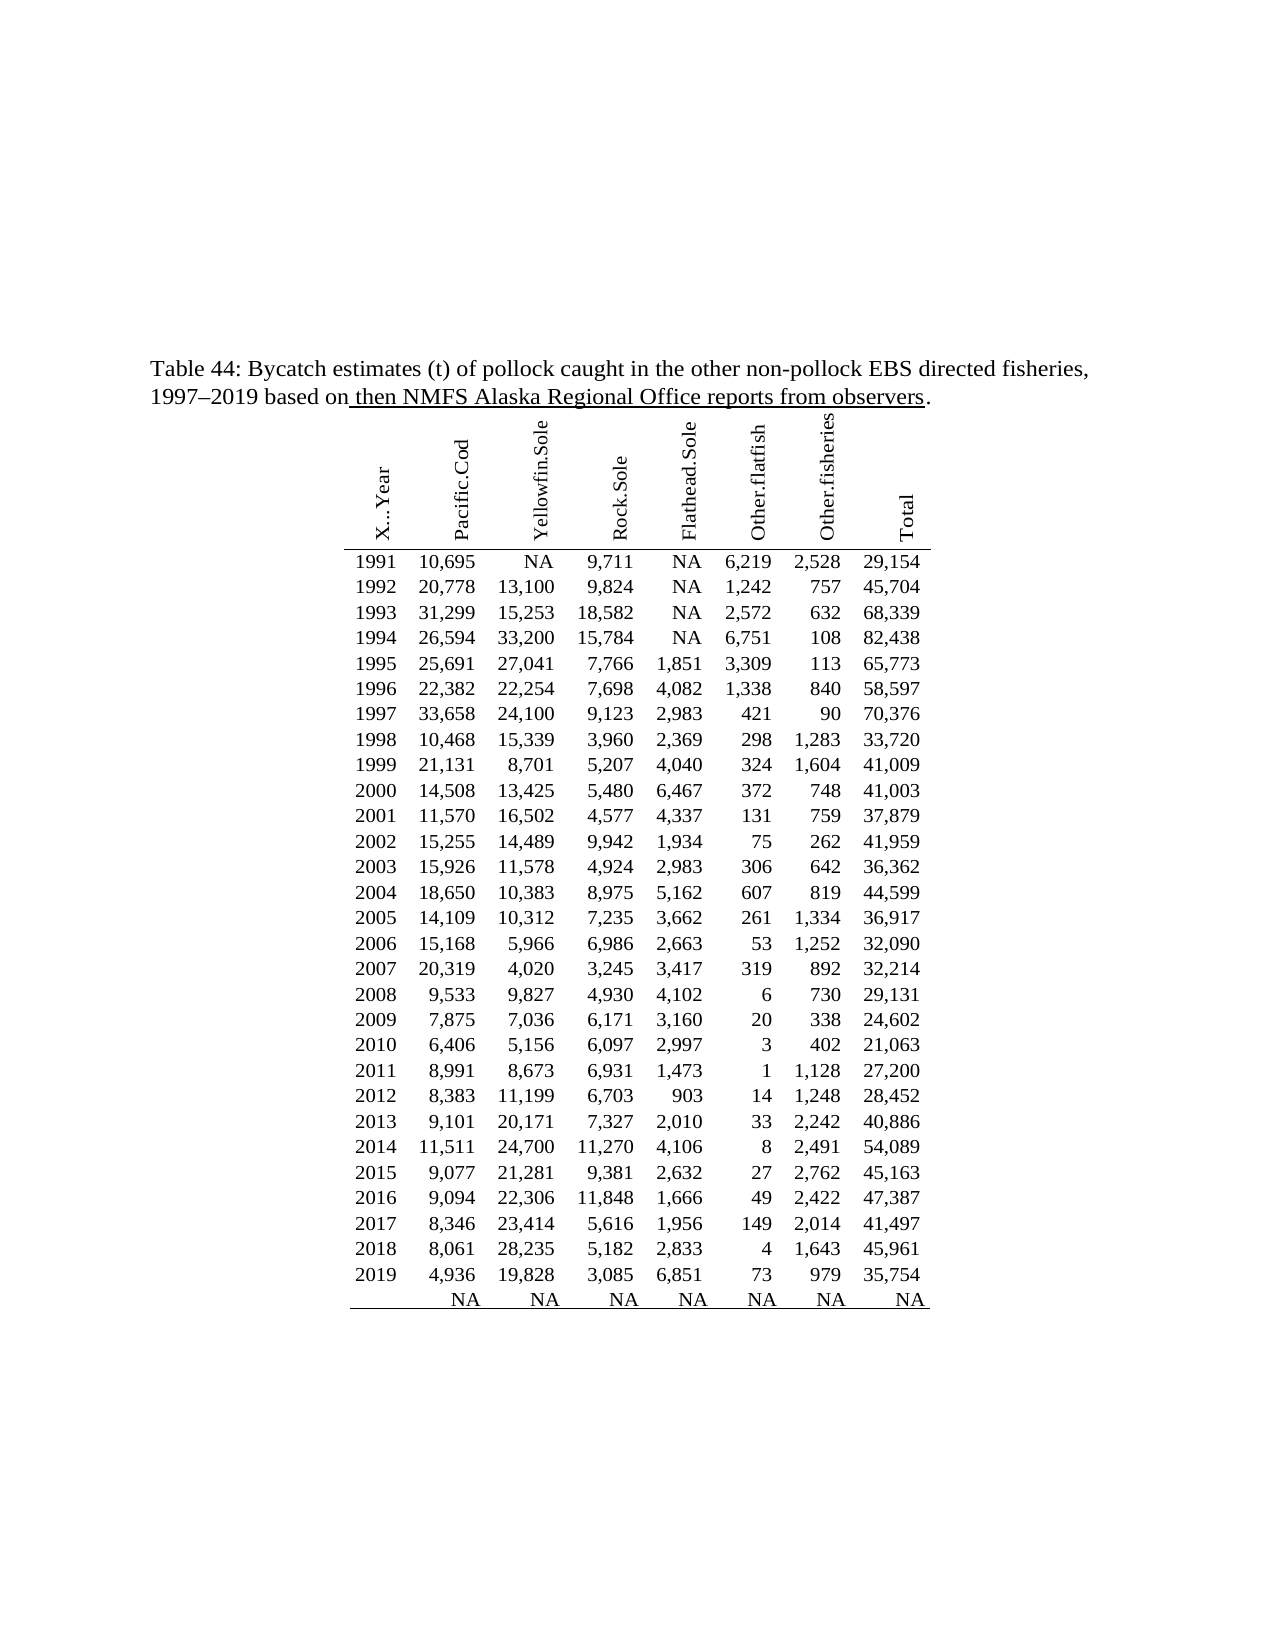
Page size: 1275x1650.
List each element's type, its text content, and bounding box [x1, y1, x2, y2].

text 2006 15,168 5,966 6,986 2,663 53 1,252 32,090 [0, 932, 1275, 954]
text 1997 33,658 24,100 9,123 2,983 421 90 70,376 [0, 702, 1275, 725]
text 2001 11,570 16,502 4,577 4,337 131 759 37,879 [0, 804, 1275, 827]
text 1996 22,382 22,254 7,698 4,082 1,338 840 58,597 [0, 677, 1275, 700]
text 2003 15,926 11,578 4,924 2,983 306 642 36,362 [0, 855, 1275, 878]
text 2015 9,077 21,281 9,381 2,632 27 2,762 45,163 [0, 1161, 1275, 1183]
text 2016 9,094 22,306 11,848 1,666 49 2,422 47,387 [0, 1186, 1275, 1209]
text 1991 10,695 NA 9,711 NA 6,219 2,528 29,154 [0, 545, 1275, 572]
text 2000 14,508 13,425 5,480 6,467 372 748 41,003 [0, 779, 1275, 802]
text 2008 9,533 9,827 4,930 4,102 6 730 29,131 [0, 982, 1275, 1005]
text 2007 20,319 4,020 3,245 3,417 319 892 32,214 [0, 957, 1275, 980]
text 2013 9,101 20,171 7,327 2,010 33 2,242 40,886 [0, 1110, 1275, 1133]
text 2011 8,991 8,673 6,931 1,473 1 1,128 27,200 [0, 1059, 1275, 1082]
text 1992 20,778 13,100 9,824 NA 1,242 757 45,704 [0, 575, 1275, 598]
text 1995 25,691 27,041 7,766 1,851 3,309 113 65,773 [0, 651, 1275, 674]
text 2017 8,346 23,414 5,616 1,956 149 2,014 41,497 [0, 1212, 1275, 1234]
text 2012 8,383 11,199 6,703 903 14 1,248 28,452 [0, 1084, 1275, 1107]
text 1998 10,468 15,339 3,960 2,369 298 1,283 33,720 [0, 728, 1275, 751]
text 2014 11,511 24,700 11,270 4,106 8 2,491 54,089 [0, 1135, 1275, 1158]
text 2002 15,255 14,489 9,942 1,934 75 262 41,959 [0, 830, 1275, 852]
text 1999 21,131 8,701 5,207 4,040 324 1,604 41,009 [0, 753, 1275, 776]
text 2004 18,650 10,383 8,975 5,162 607 819 44,599 [0, 881, 1275, 903]
text 2018 8,061 28,235 5,182 2,833 4 1,643 45,961 [0, 1237, 1275, 1260]
text 2010 6,406 5,156 6,097 2,997 3 402 21,063 [0, 1033, 1275, 1056]
text 2009 7,875 7,036 6,171 3,160 20 338 24,602 [0, 1008, 1275, 1031]
text 1994 26,594 33,200 15,784 NA 6,751 108 82,438 [0, 626, 1275, 649]
text 2005 14,109 10,312 7,235 3,662 261 1,334 36,917 [0, 906, 1275, 929]
text 2019 4,936 19,828 3,085 6,851 73 979 35,754 [0, 1262, 1275, 1285]
text 1993 31,299 15,253 18,582 NA 2,572 632 68,339 [0, 601, 1275, 623]
text NA NA NA NA NA NA NA [0, 1288, 1275, 1311]
text Table 44: Bycatch estimates (t) of pollock caught in the other non-pollock EBS directed fisheries, 1997–2019 based on then NMFS Alaska Regional Office reports from observers. [150, 355, 1126, 410]
